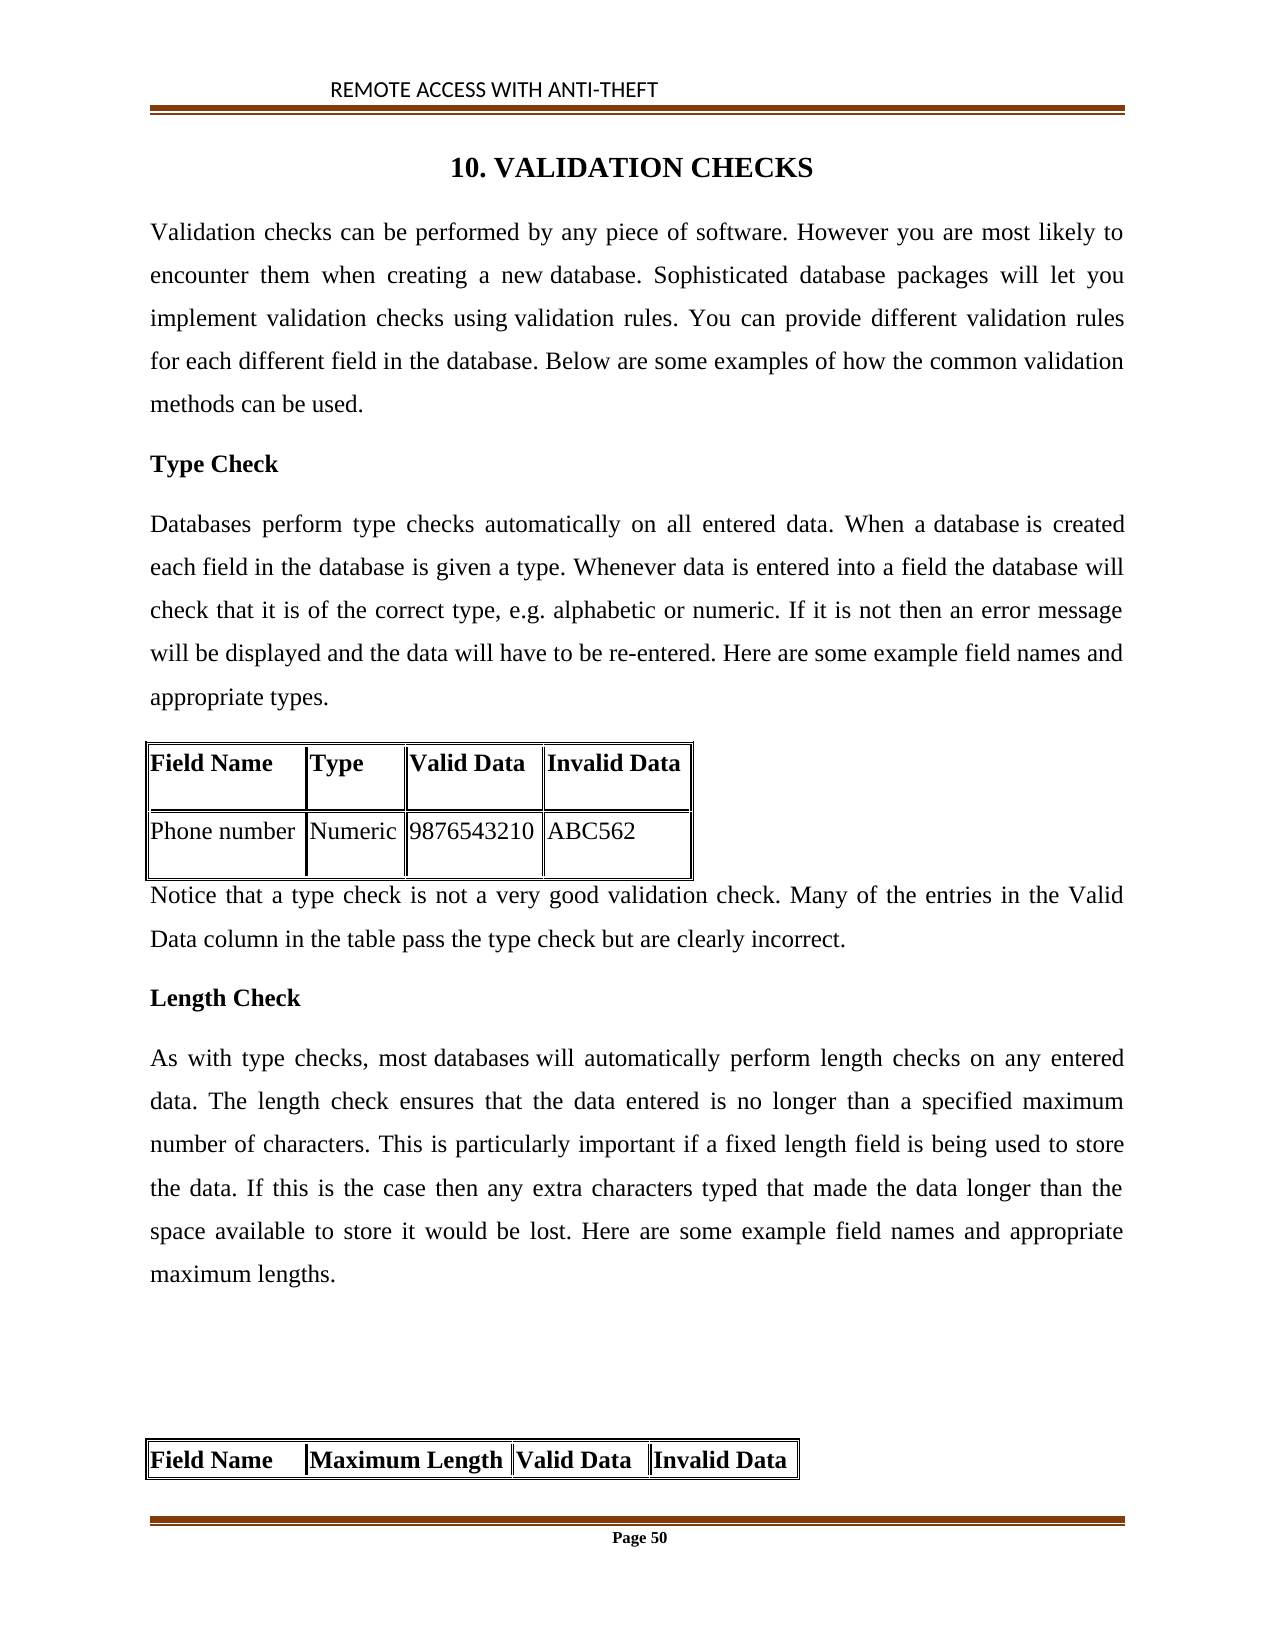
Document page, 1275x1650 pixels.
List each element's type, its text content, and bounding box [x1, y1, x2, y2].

text Length Check [150, 983, 1125, 1012]
table_cell ABC562 [544, 809, 691, 877]
table_cell Phone number [149, 809, 306, 877]
text As with type checks, most databases will automatically perform length checks on any entered data. The length check ensures that the data entered is no longer than a specified maximum number of characters. This is particularly important if a fixed length field is being used to store the data. If this is the case then any extra characters typed that made the data longer than the space available to store it would be lost. Here are some example field names and appropriate maximum lengths. [150, 1043, 1125, 1288]
text Databases perform type checks automatically on all entered data. When a database is created each field in the database is given a type. Whenever data is entered into a field the database will check that it is of the correct type, e.g. alphabetic or numeric. If it is not then an error message will be displayed and the data will have to be re-entered. Here are some example field names and appropriate types. [150, 509, 1125, 710]
table_header Maximum Length [306, 1442, 512, 1477]
table_cell Numeric [306, 809, 406, 877]
table_header Valid Data [513, 1440, 650, 1477]
table_cell 9876543210 [406, 813, 544, 877]
text Notice that a type check is not a very good validation check. Many of the entries in the Valid Data column in the table pass the type check but are clearly incorrect. [150, 881, 1125, 952]
table_header Field Name [149, 745, 306, 809]
text Validation checks can be performed by any piece of software. However you are most likely to encounter them when creating a new database. Sophisticated database packages will let you implement validation checks using validation rules. You can provide different validation rules for each different field in the database. Below are some examples of how the common validation methods can be used. [150, 217, 1125, 418]
table_header Type [306, 743, 406, 809]
table_header Field Name [149, 1442, 306, 1477]
table_header Valid Data [406, 745, 544, 809]
table_header Invalid Data [650, 1442, 797, 1477]
table_header Invalid Data [544, 745, 690, 809]
text 10. VALIDATION CHECKS [375, 150, 1125, 183]
text Type Check [150, 449, 1125, 478]
